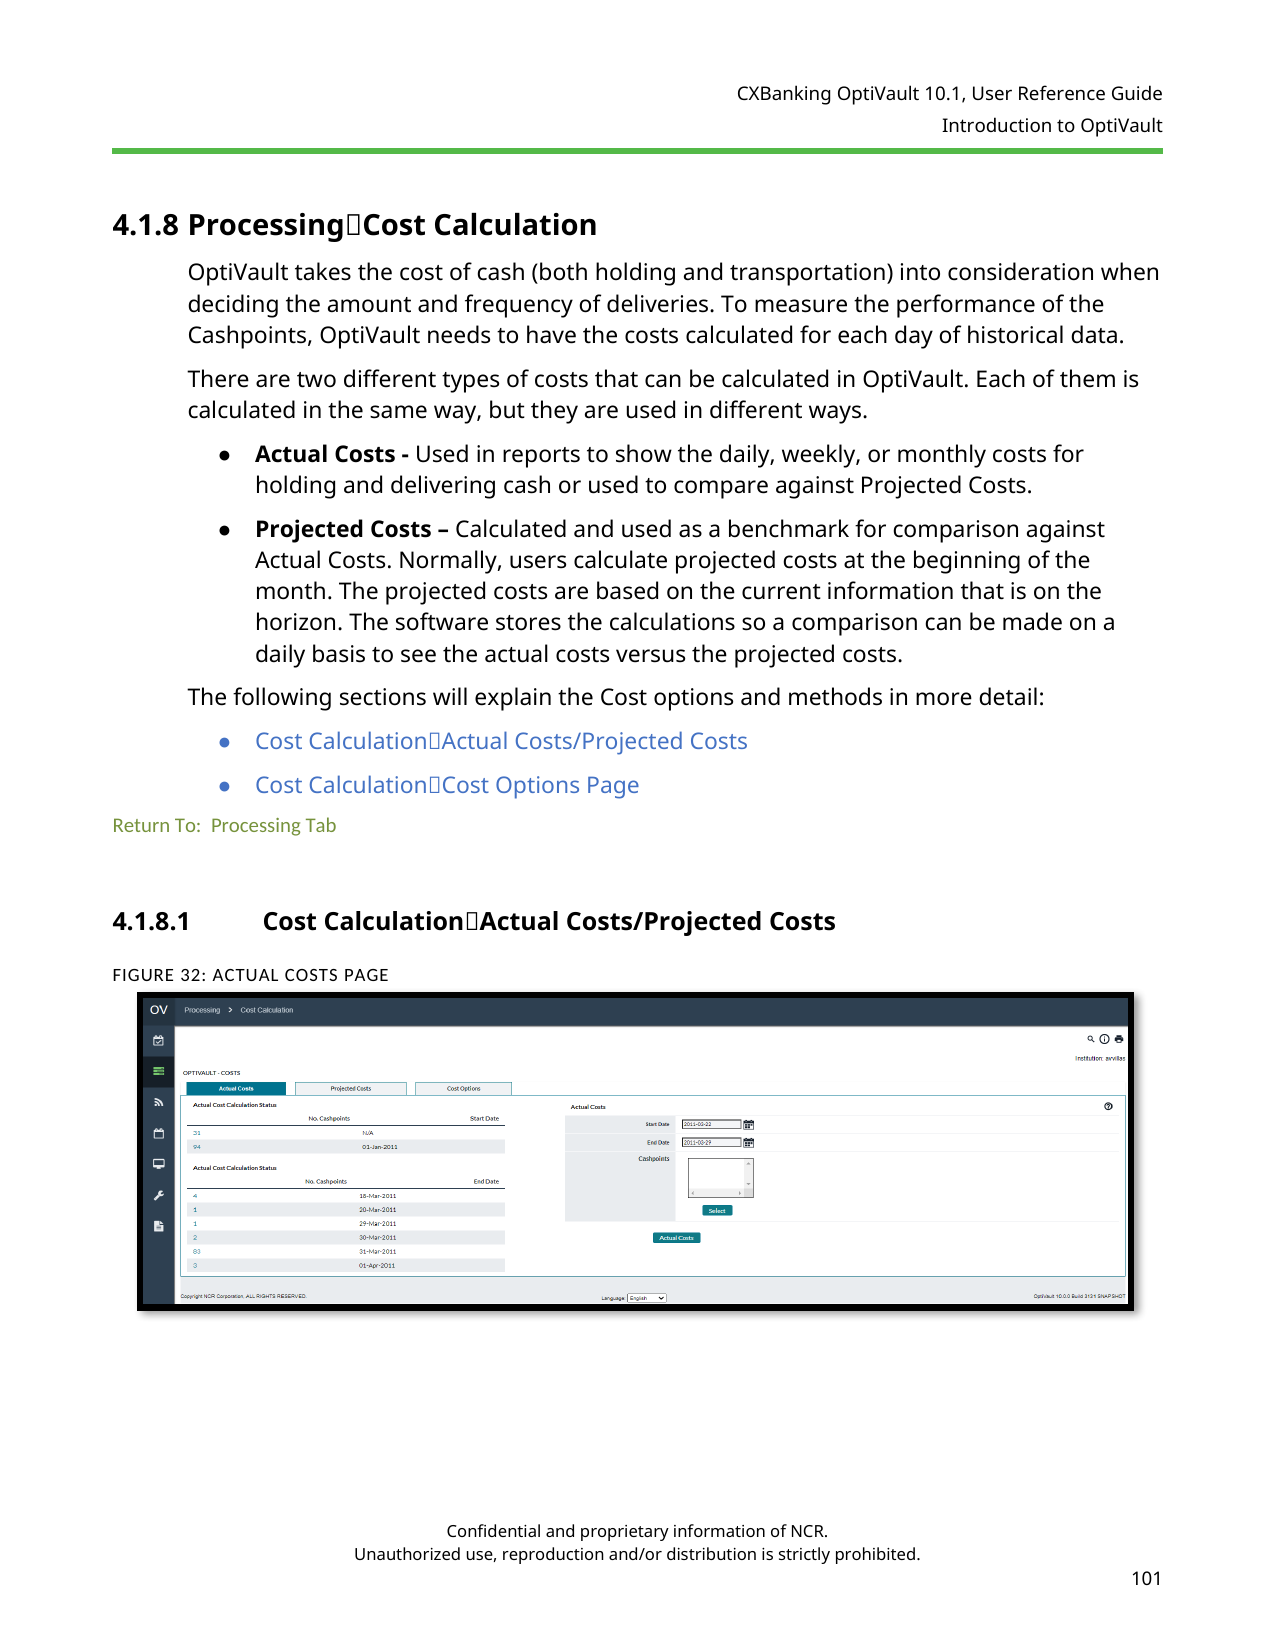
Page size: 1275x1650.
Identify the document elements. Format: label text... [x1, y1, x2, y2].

subtitle Cost CalculationActual Costs/Projected Costs [112, 904, 1163, 938]
text There are two different types of costs that can be calculated in OptiVault. Each of them is calculated in the same way, but they are used in different ways. [187, 362, 1163, 425]
text Return To: Processing Tab [112, 812, 1163, 838]
text The following sections will explain the Cost options and methods in more detail: [187, 681, 1163, 712]
picture [143, 998, 1128, 1304]
list Cost CalculationCost Options Page [217, 769, 1163, 800]
text OptiVault takes the cost of cash (both holding and transportation) into consideration when deciding the amount and frequency of deliveries. To measure the performance of the Cashpoints, OptiVault needs to have the costs calculated for each day of historical data. [187, 256, 1163, 350]
list Actual Costs - Used in reports to show the daily, weekly, or monthly costs for holding and delivering cash or used to compare against Projected Costs. [217, 437, 1163, 500]
list Cost CalculationActual Costs/Projected Costs [217, 725, 1163, 756]
subtitle ProcessingCost Calculation [112, 204, 1163, 244]
list Projected Costs – Calculated and used as a benchmark for comparison against Actual Costs. Normally, users calculate projected costs at the beginning of the month. The projected costs are based on the current information that is on the horizon. The software stores the calculations so a comparison can be made on a daily basis to see the actual costs versus the projected costs. [217, 512, 1163, 669]
